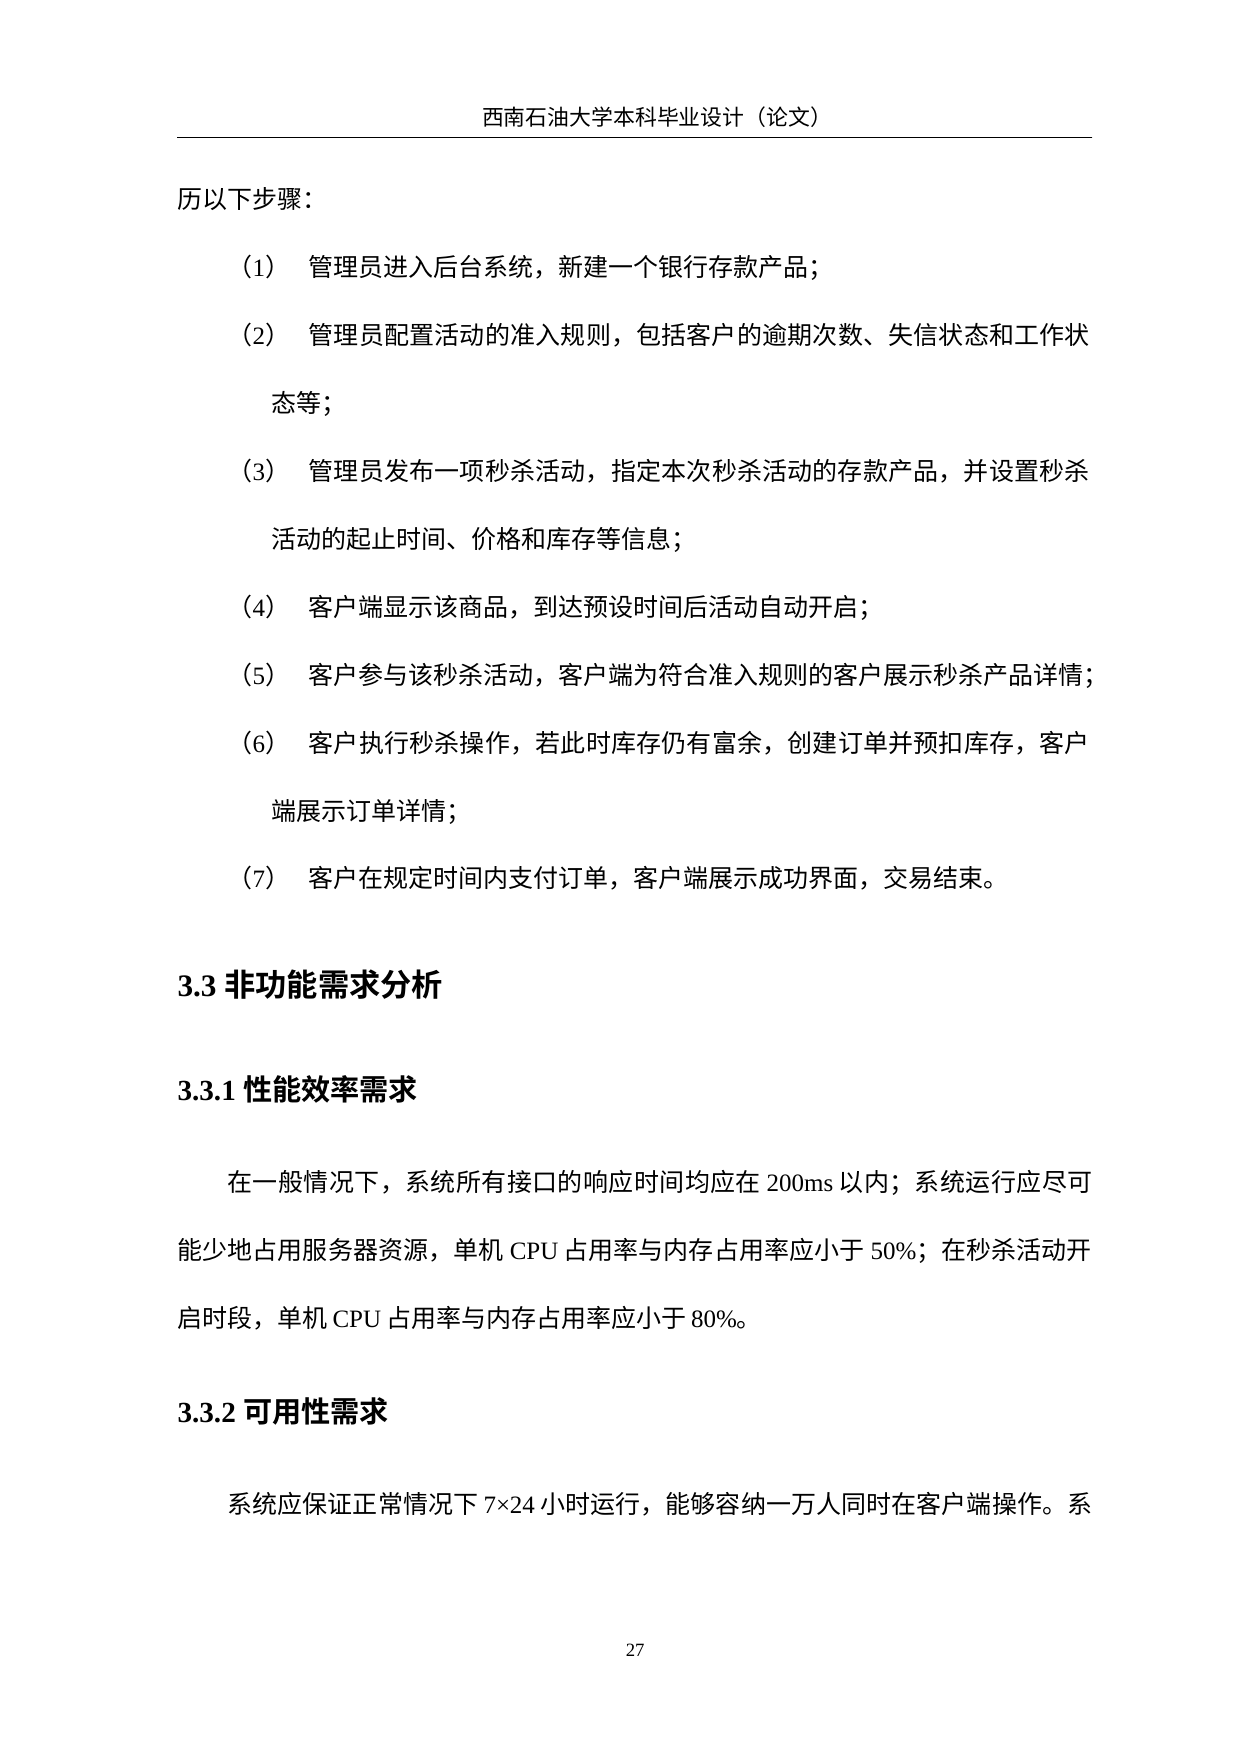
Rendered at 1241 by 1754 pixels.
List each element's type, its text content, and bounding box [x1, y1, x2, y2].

list 客户执行秒杀操作，若此时库存仍有富余，创建订单并预扣库存，客户端展示订单详情； [227, 707, 1092, 843]
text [177, 164, 1092, 232]
subtitle 性能效率需求 [177, 1054, 1092, 1122]
list 管理员进入后台系统，新建一个银行存款产品； [227, 232, 1092, 300]
subtitle 可用性需求 [177, 1376, 1092, 1443]
list 管理员发布一项秒杀活动，指定本次秒杀活动的存款产品，并设置秒杀活动的起止时间、价格和库存等信息； [227, 436, 1092, 571]
list 管理员配置活动的准入规则，包括客户的逾期次数、失信状态和工作状态等； [227, 300, 1092, 436]
subtitle 非功能需求分析 [177, 948, 1092, 1016]
list 客户在规定时间内支付订单，客户端展示成功界面，交易结束。 [227, 843, 1092, 911]
list 客户参与该秒杀活动，客户端为符合准入规则的客户展示秒杀产品详情； [227, 639, 1092, 707]
text 在一般情况下，系统所有接口的响应时间均应在200ms以内；系统运行应尽可能少地占用服务器资源，单机CPU占用率与内存占用率应小于50%；在秒杀活动开启时段，单机CPU占用率与内存占用率应小于80%。 [177, 1147, 1092, 1351]
list 客户端显示该商品，到达预设时间后活动自动开启； [227, 571, 1092, 639]
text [177, 1468, 1092, 1536]
